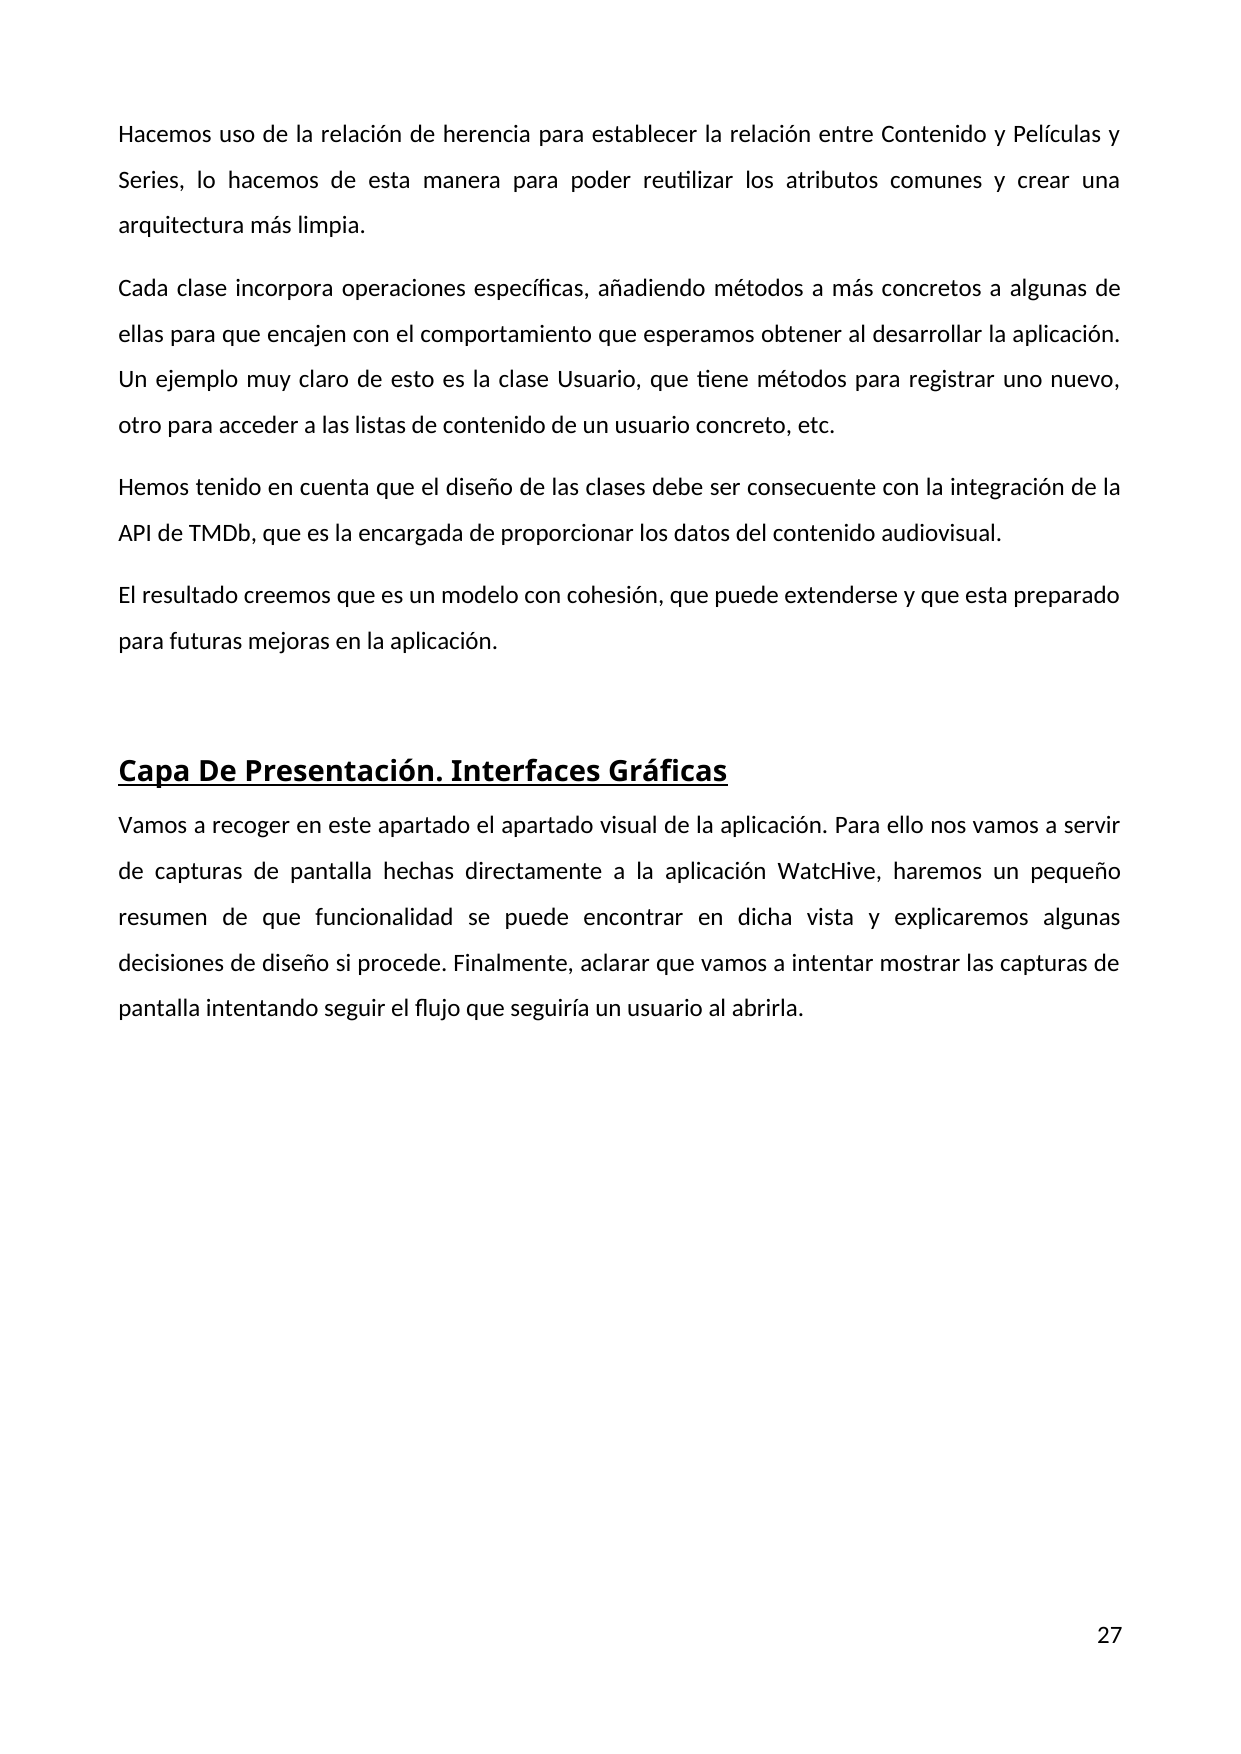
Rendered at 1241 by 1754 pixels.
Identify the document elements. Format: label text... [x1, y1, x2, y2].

text El resultado creemos que es un modelo con cohesión, que puede extenderse y que esta preparado para futuras mejoras en la aplicación. [118, 580, 1122, 656]
text Vamos a recoger en este apartado el apartado visual de la aplicación. Para ello nos vamos a servir de capturas de pantalla hechas directamente a la aplicación WatcHive, haremos un pequeño resumen de que funcionalidad se puede encontrar en dicha vista y explicaremos algunas decisiones de diseño si procede. Finalmente, aclarar que vamos a intentar mostrar las capturas de pantalla intentando seguir el flujo que seguiría un usuario al abrirla. [118, 810, 1122, 1023]
text Hacemos uso de la relación de herencia para establecer la relación entre Contenido y Películas y Series, lo hacemos de esta manera para poder reutilizar los atributos comunes y crear una arquitectura más limpia. [118, 118, 1122, 240]
subtitle Capa De Presentación. Interfaces Gráficas [118, 750, 1122, 790]
text Cada clase incorpora operaciones específicas, añadiendo métodos a más concretos a algunas de ellas para que encajen con el comportamiento que esperamos obtener al desarrollar la aplicación. Un ejemplo muy claro de esto es la clase Usuario, que tiene métodos para registrar uno nuevo, otro para acceder a las listas de contenido de un usuario concreto, etc. [118, 272, 1122, 440]
text Hemos tenido en cuenta que el diseño de las clases debe ser consecuente con la integración de la API de TMDb, que es la encargada de proporcionar los datos del contenido audiovisual. [118, 472, 1122, 548]
